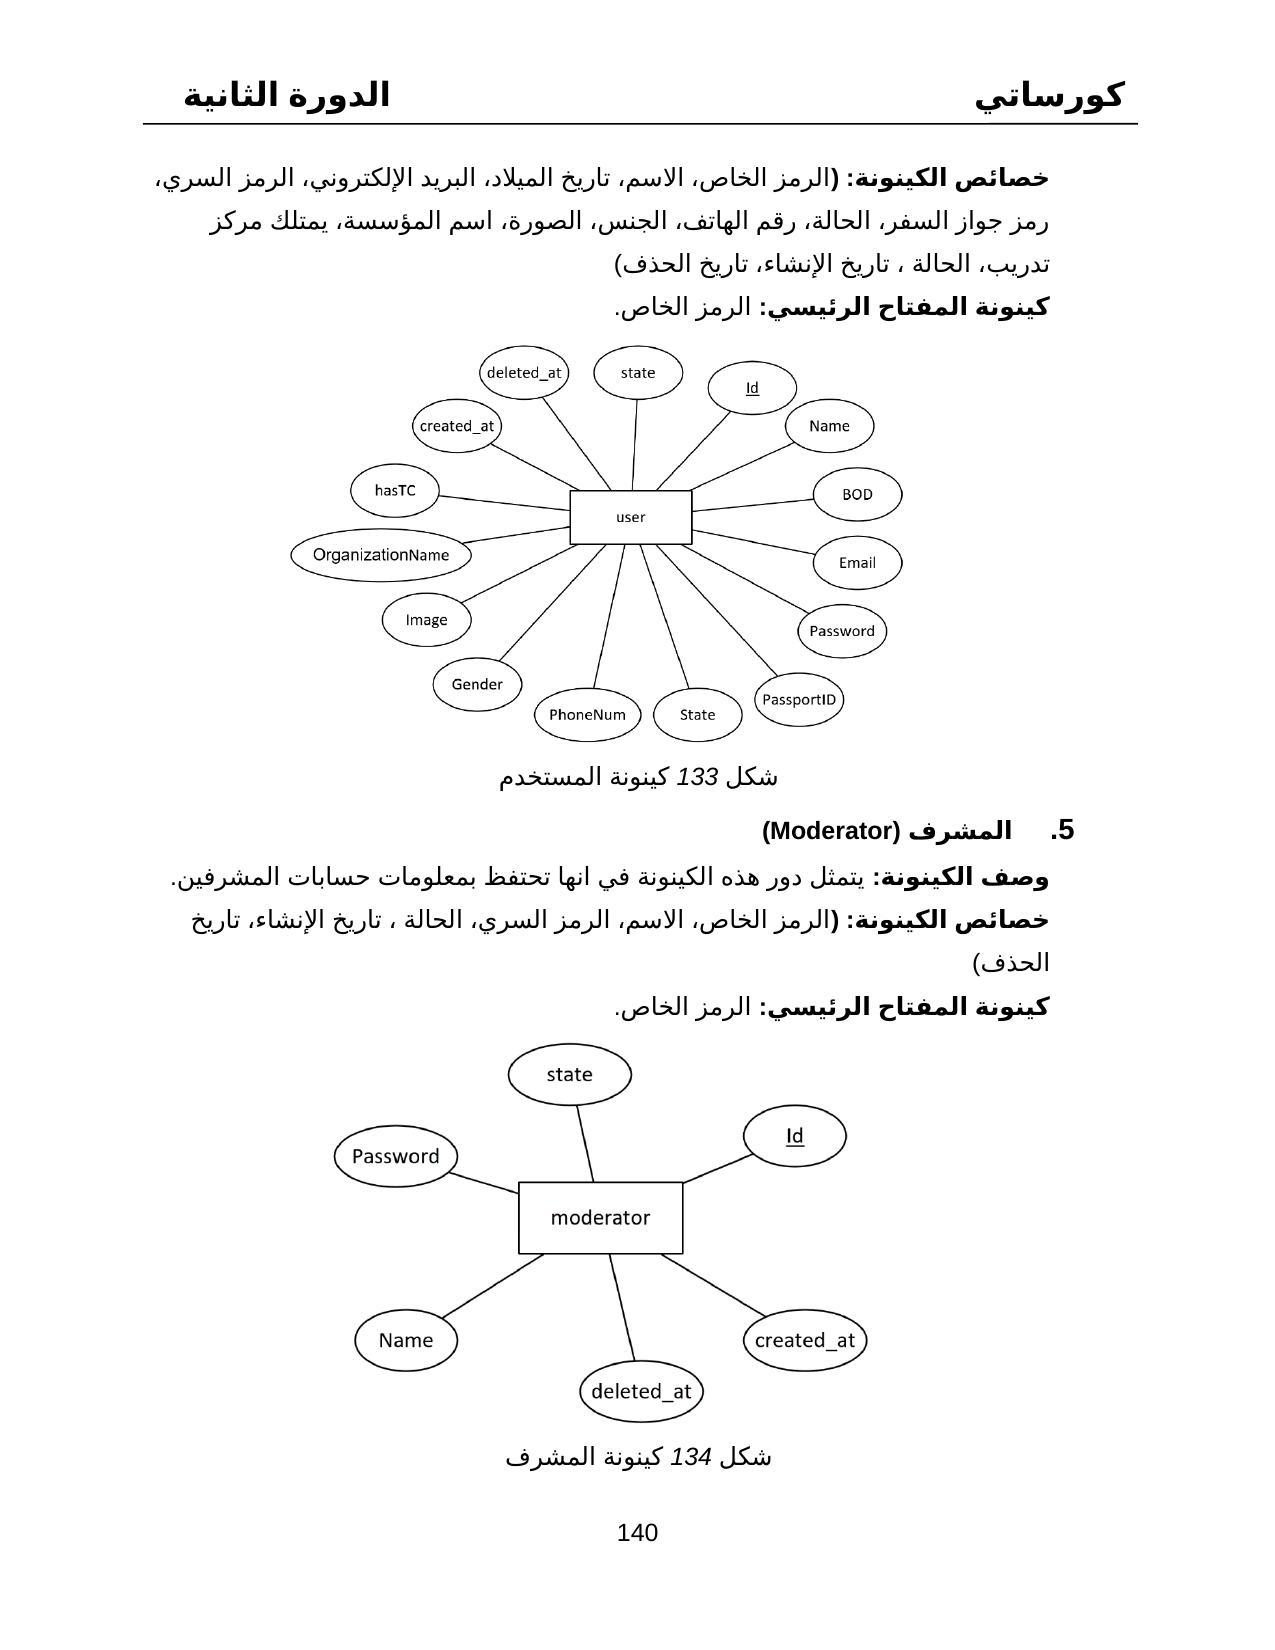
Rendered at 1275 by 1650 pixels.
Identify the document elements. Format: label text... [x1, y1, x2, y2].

text شكل 134 كينونة المشرف [150, 1441, 1125, 1470]
text كينونة المفتاح الرئيسي: الرمز الخاص. [150, 991, 1050, 1020]
text شكل 133 كينونة المستخدم [150, 762, 1125, 791]
text وصف الكينونة: يتمثل دور هذه الكينونة في انها تحتفظ بمعلومات حسابات المشرفين. [150, 862, 1050, 891]
list المشرف (Moderator) [150, 812, 1050, 845]
text خصائص الكينونة: (الرمز الخاص، الاسم، تاريخ الميلاد، البريد الإلكتروني، الرمز السري، رمز جواز السفر، الحالة، رقم الهاتف، الجنس، الصورة، اسم المؤسسة، يمتلك مركز تدريب، الحالة ، تاريخ الإنشاء، تاريخ الحذف) [150, 162, 1050, 277]
picture [324, 1034, 876, 1427]
text خصائص الكينونة: (الرمز الخاص، الاسم، الرمز السري، الحالة ، تاريخ الإنشاء، تاريخ الحذف) [150, 905, 1050, 977]
picture [284, 335, 915, 748]
text كينونة المفتاح الرئيسي: الرمز الخاص. [150, 292, 1050, 321]
